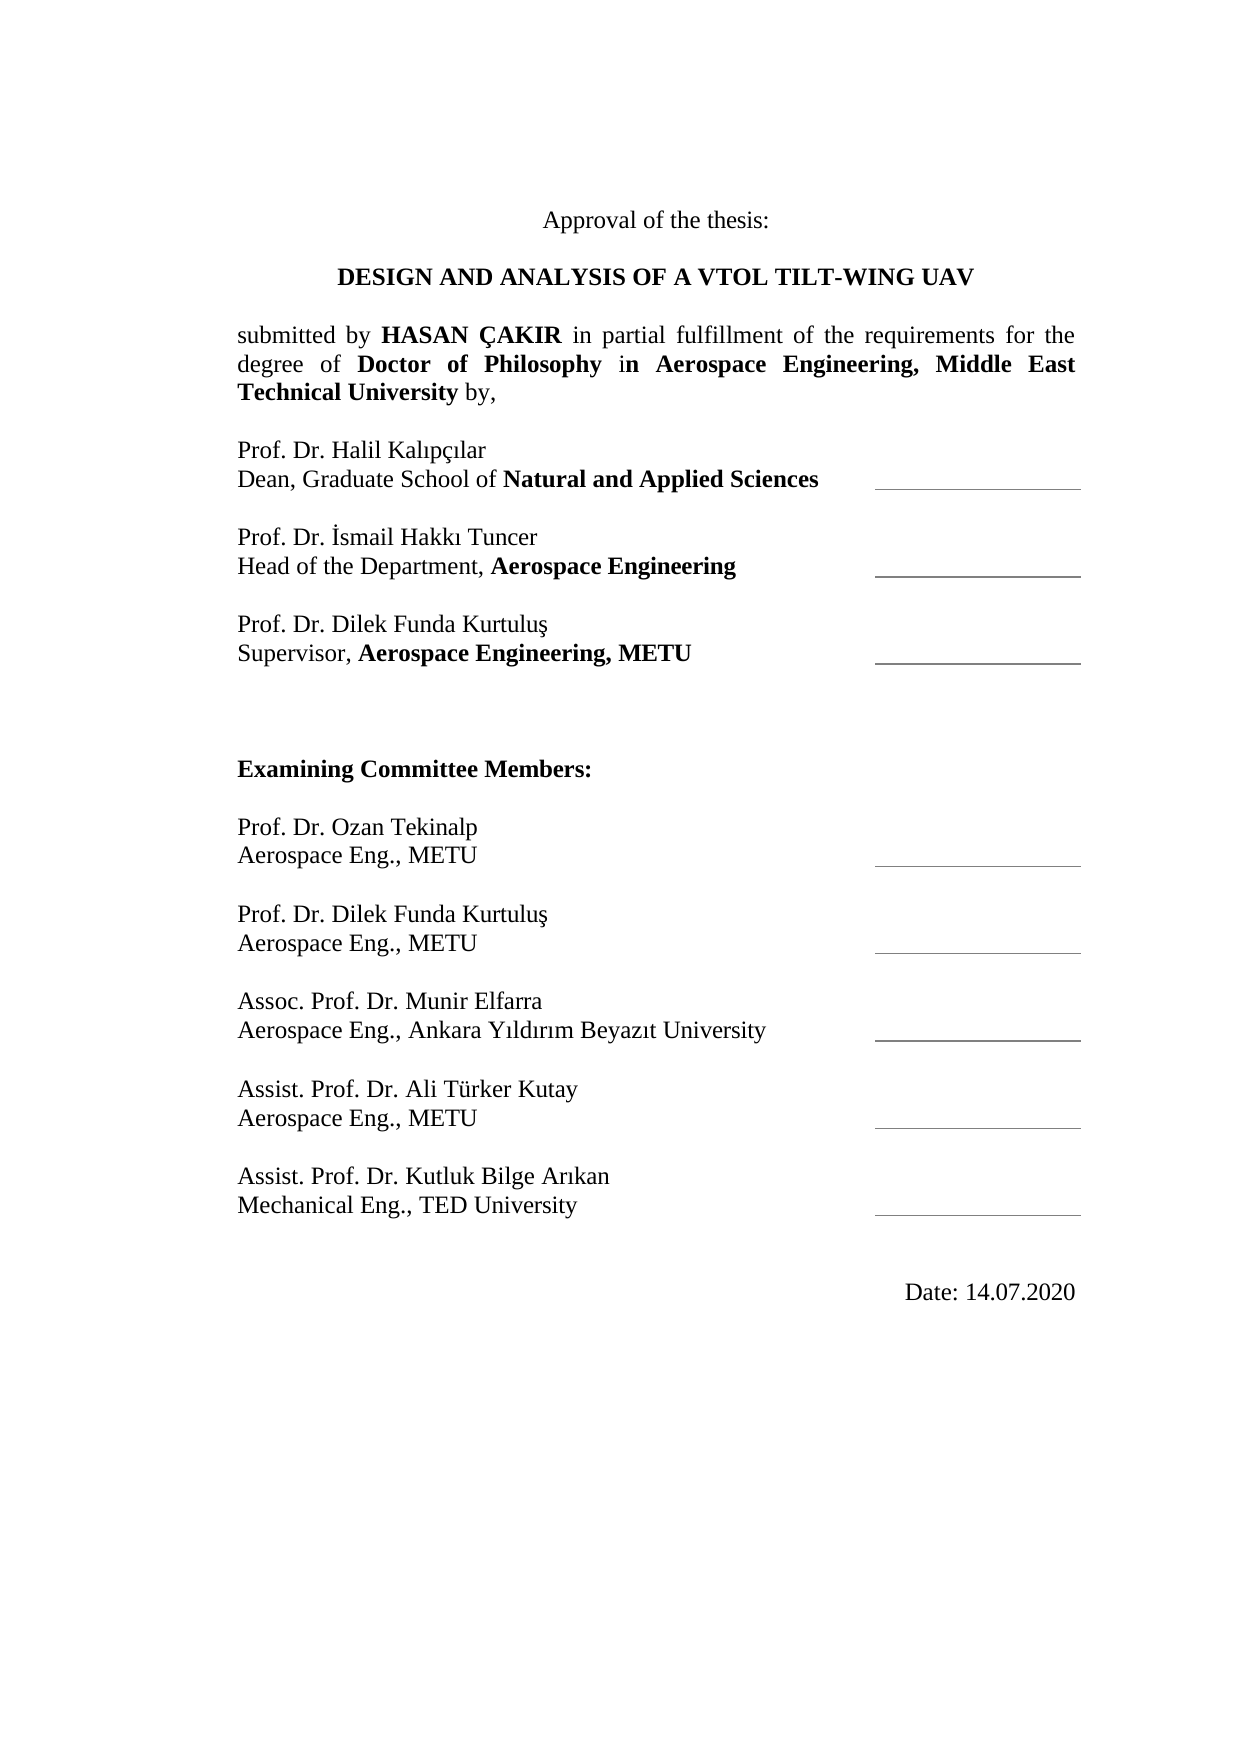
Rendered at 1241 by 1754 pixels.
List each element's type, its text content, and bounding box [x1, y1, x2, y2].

subtitle Examining Committee Members: [237, 754, 1094, 783]
text Assist. Prof. Dr. Kutluk Bilge Arıkan [237, 1161, 1094, 1190]
text Prof. Dr. İsmail Hakkı Tuncer [237, 522, 1094, 551]
text Prof. Dr. Dilek Funda Kurtuluş [237, 609, 1094, 638]
text Aerospace Eng., METU [237, 928, 1094, 957]
text Prof. Dr. Halil Kalıpçılar [237, 435, 1094, 464]
text Assist. Prof. Dr. Ali Türker Kutay [237, 1074, 1094, 1103]
text Assoc. Prof. Dr. Munir Elfarra [237, 986, 1094, 1015]
text Supervisor, Aerospace Engineering, METU [237, 638, 1094, 667]
text Prof. Dr. Dilek Funda Kurtuluş [237, 899, 1094, 928]
text submitted by HASAN ÇAKIR in partial fulfillment of the requirements for the degree of Doctor of Philosophy in Aerospace Engineering, Middle East Technical University by, [237, 320, 1076, 406]
text Aerospace Eng., METU [237, 841, 1094, 869]
text Aerospace Eng., METU [237, 1103, 1094, 1131]
subtitle DESIGN AND ANALYSIS OF A VTOL TILT-WING UAV [267, 262, 1045, 291]
text Aerospace Eng., Ankara Yıldırım Beyazıt University [237, 1015, 1094, 1044]
text Prof. Dr. Ozan Tekinalp [237, 812, 1094, 841]
text Approval of the thesis: [267, 205, 1045, 234]
text Head of the Department, Aerospace Engineering [237, 551, 1094, 580]
text Dean, Graduate School of Natural and Applied Sciences [237, 464, 1094, 492]
text Mechanical Eng., TED University [237, 1190, 1094, 1219]
text Date: 14.07.2020 [144, 1277, 1075, 1306]
